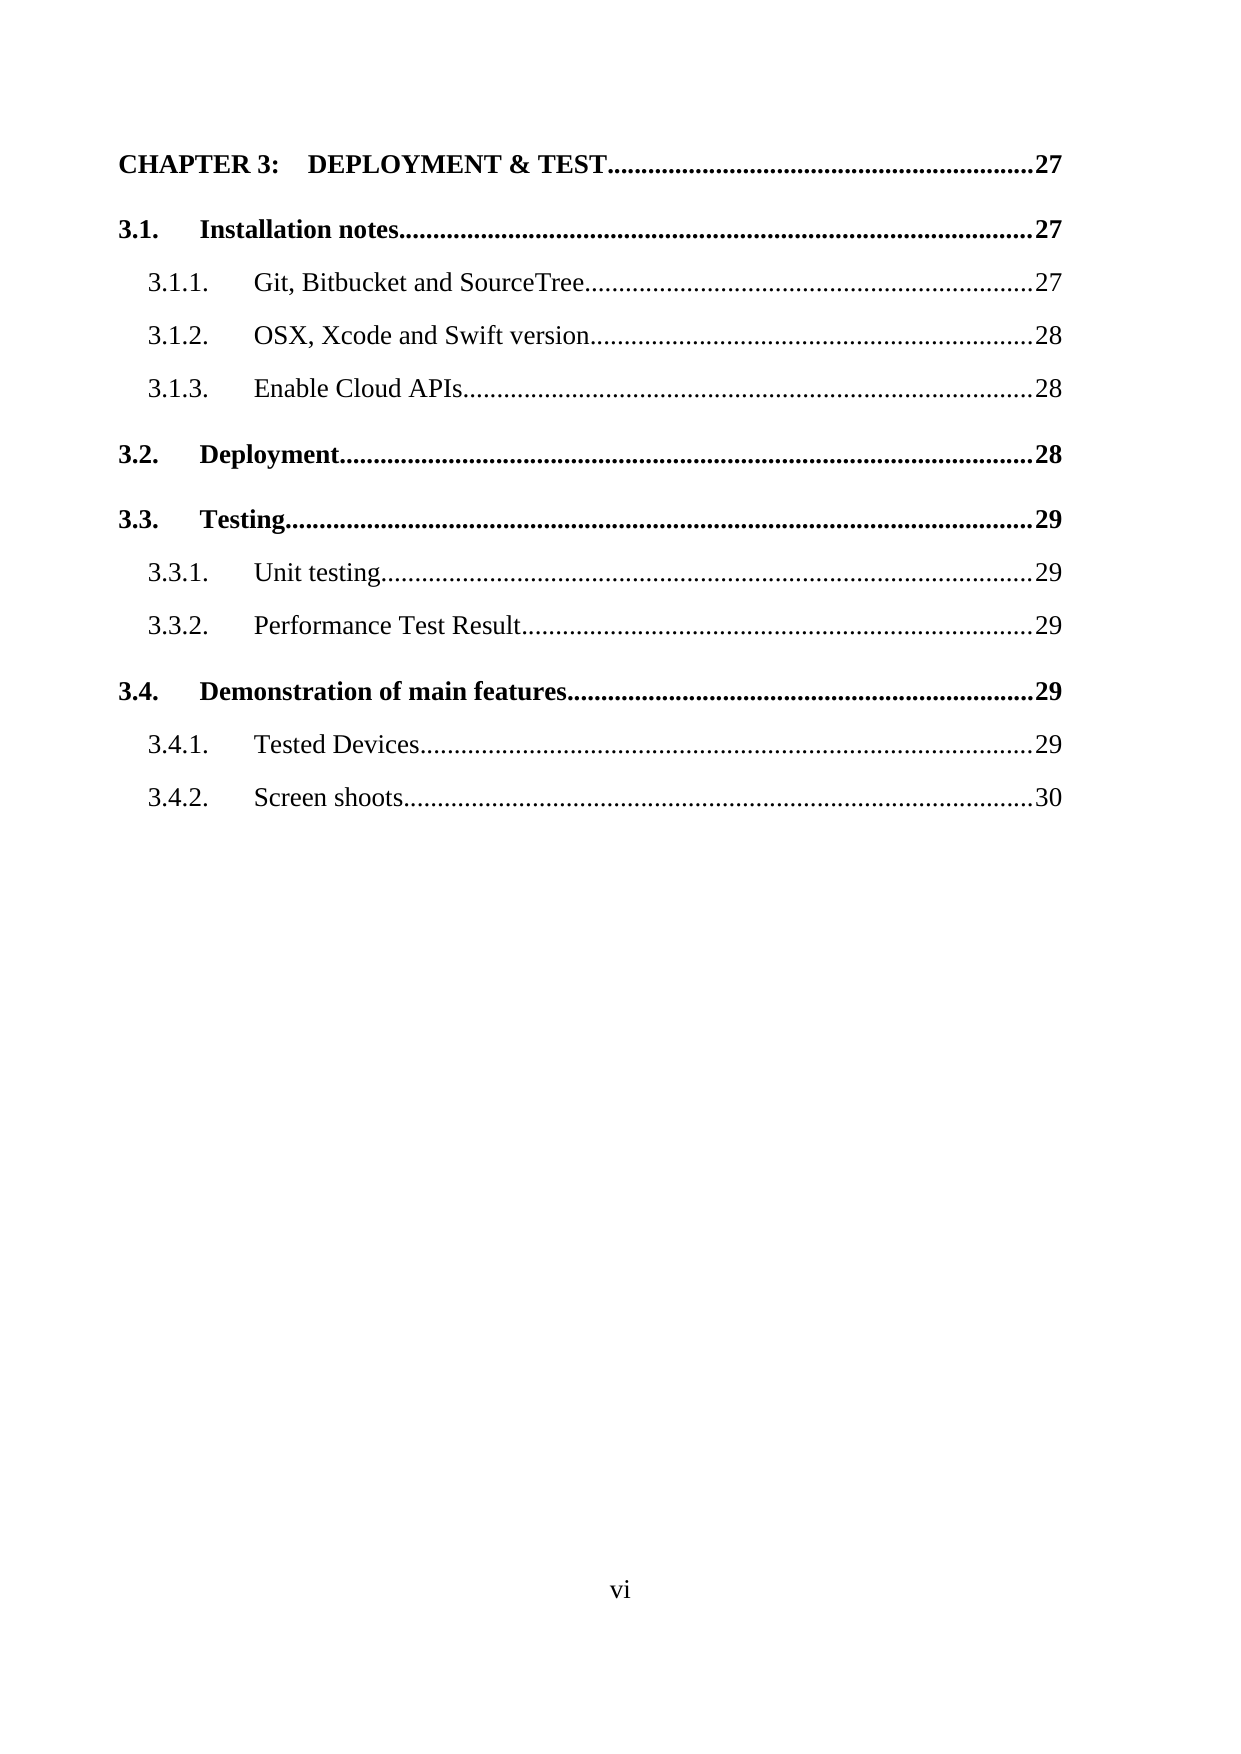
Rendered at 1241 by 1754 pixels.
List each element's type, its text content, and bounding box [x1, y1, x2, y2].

text 3.1. Installation notes 27 [118, 213, 1063, 244]
text 3.3.2. Performance Test Result 29 [148, 609, 1063, 641]
text 3.4.2. Screen shoots 30 [148, 781, 1063, 812]
text 3.4. Demonstration of main features 29 [118, 675, 1063, 706]
text CHAPTER 3: DEPLOYMENT & TEST 27 [118, 148, 1063, 179]
text 3.3. Testing 29 [118, 503, 1063, 534]
text 3.4.1. Tested Devices 29 [148, 728, 1063, 759]
text 3.1.2. OSX, Xcode and Swift version 28 [148, 319, 1063, 350]
text 3.2. Deployment 28 [118, 438, 1063, 469]
text 3.1.1. Git, Bitbucket and SourceTree 27 [148, 266, 1063, 297]
text 3.1.3. Enable Cloud APIs 28 [148, 372, 1063, 403]
text 3.3.1. Unit testing 29 [148, 556, 1063, 587]
